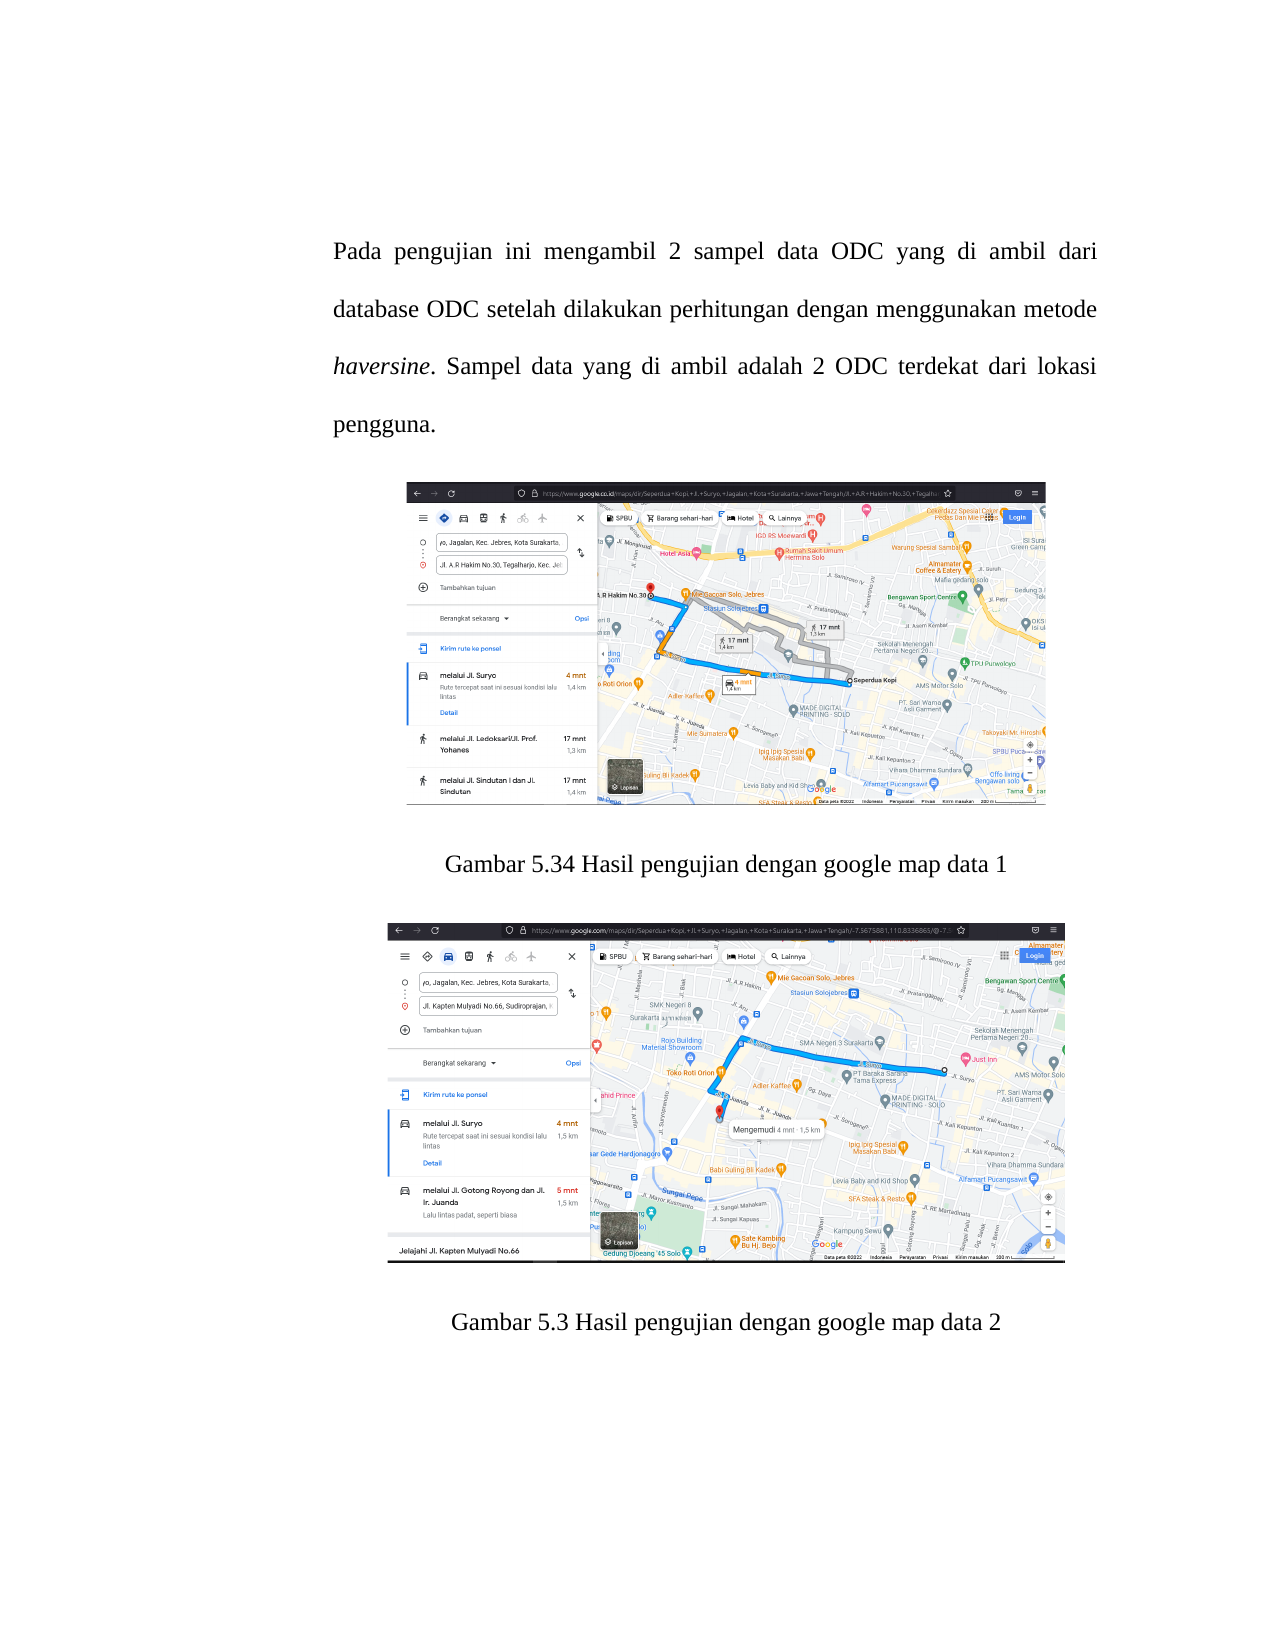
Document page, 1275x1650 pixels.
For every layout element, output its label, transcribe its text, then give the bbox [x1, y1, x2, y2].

picture [406, 482, 1046, 805]
text Gambar 5.3 Hasil pengujian dengan google map data 2 [295, 1307, 1098, 1336]
list Pada pengujian ini mengambil 2 sampel data ODC yang di ambil dari database ODC setelah dilakukan perhitungan dengan menggunakan metode haversine. Sampel data yang di ambil adalah 2 ODC terdekat dari lokasi pengguna. [333, 236, 1098, 437]
picture [387, 923, 1065, 1263]
text Gambar 5.34 Hasil pengujian dengan google map data 1 [295, 849, 1098, 878]
